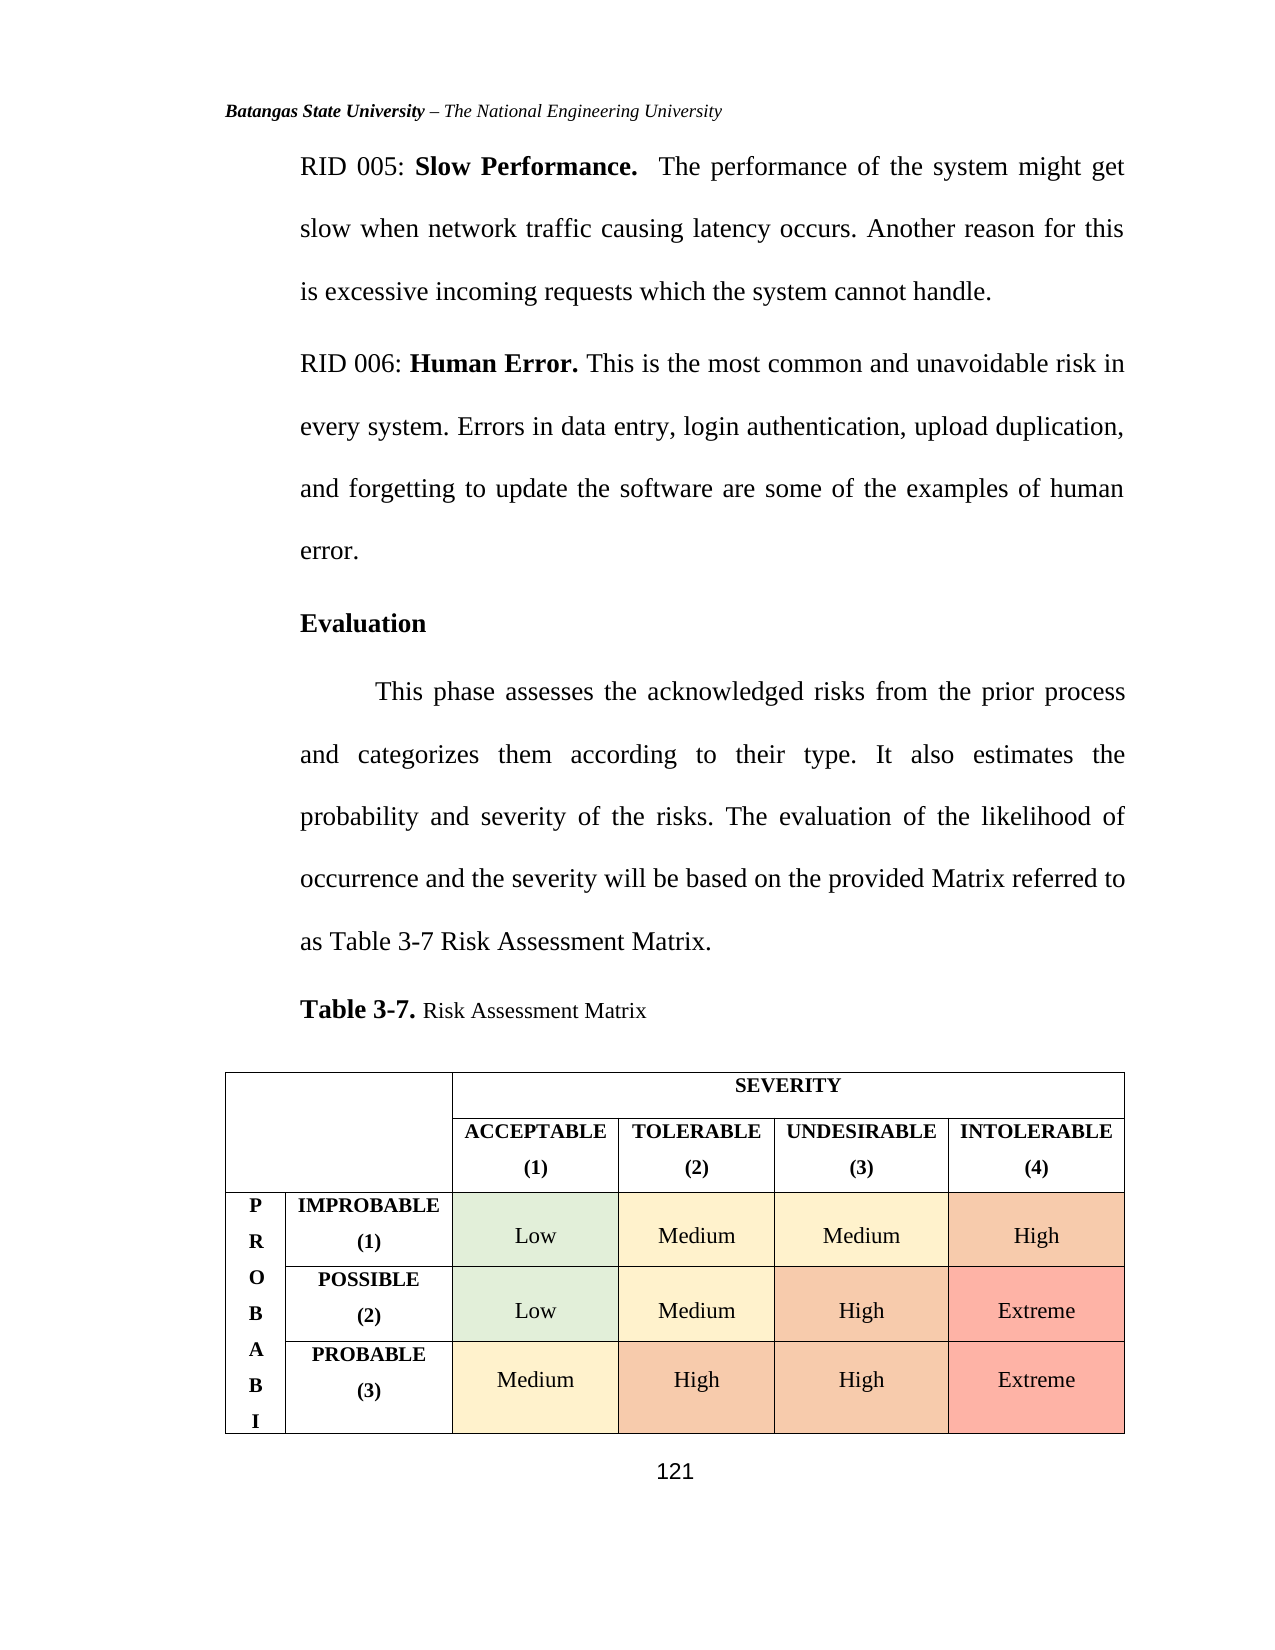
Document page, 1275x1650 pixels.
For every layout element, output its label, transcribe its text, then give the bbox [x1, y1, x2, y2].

table_cell High [775, 1342, 948, 1433]
table_cell Extreme [949, 1267, 1124, 1341]
table_cell Medium [619, 1193, 774, 1266]
table_cell Medium [775, 1193, 948, 1266]
table_cell Medium [619, 1267, 774, 1341]
table_cell PROBABILITY [226, 1193, 285, 1433]
table_cell High [949, 1193, 1124, 1266]
table_cell TOLERABLE (2) [619, 1119, 774, 1192]
table_cell Medium [453, 1342, 618, 1433]
text RID 006: Human Error. This is the most common and unavoidable risk in every system. Errors in data entry, login authentication, upload duplication, and forgetting to update the software are some of the examples of human error. [300, 347, 1125, 565]
text This phase assesses the acknowledged risks from the prior process and categorizes them according to their type. It also estimates the probability and severity of the risks. The evaluation of the likelihood of occurrence and the severity will be based on the provided Matrix referred to as Table 3-7 Risk Assessment Matrix. [300, 675, 1127, 956]
table_header [226, 1073, 452, 1192]
text Evaluation [300, 607, 1125, 638]
table_cell High [619, 1342, 774, 1433]
table_cell INTOLERABLE (4) [949, 1119, 1124, 1192]
table_cell POSSIBLE (2) [286, 1267, 452, 1341]
table_cell IMPROBABLE (1) [286, 1193, 452, 1266]
table_cell Extreme [949, 1342, 1124, 1433]
table_header SEVERITY [453, 1073, 1124, 1118]
table_cell Low [453, 1193, 618, 1266]
text RID 005: Slow Performance. The performance of the system might get slow when network traffic causing latency occurs. Another reason for this is excessive incoming requests which the system cannot handle. [300, 150, 1125, 306]
text Table 3-7. Risk Assessment Matrix [225, 993, 1127, 1024]
table_cell Low [453, 1267, 618, 1341]
table_cell High [775, 1267, 948, 1341]
table_cell UNDESIRABLE (3) [775, 1119, 948, 1192]
table_cell PROBABLE (3) [286, 1342, 452, 1433]
table_cell ACCEPTABLE (1) [453, 1119, 618, 1192]
